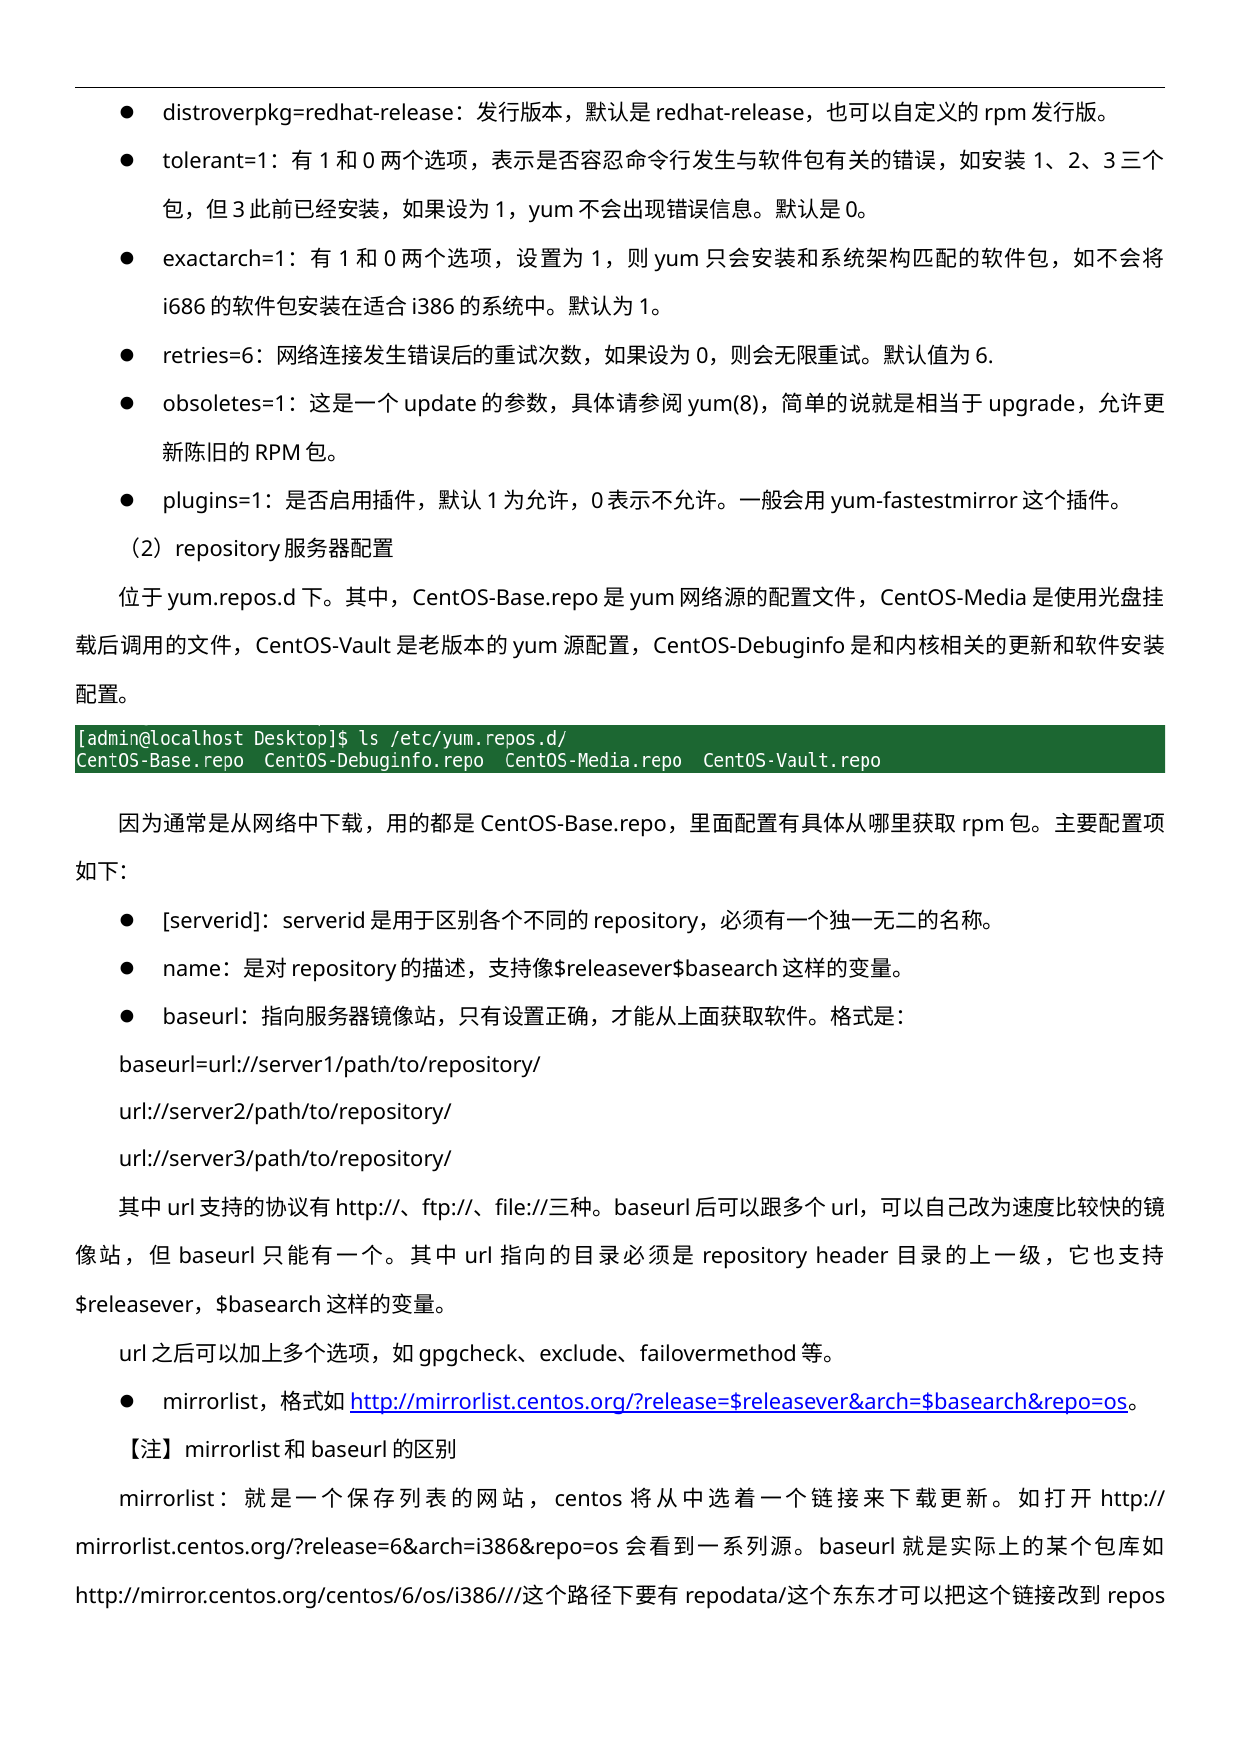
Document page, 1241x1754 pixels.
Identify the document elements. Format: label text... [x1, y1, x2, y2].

text 因为通常是从网络中下载，用的都是CentOS-Base.repo，里面配置有具体从哪里获取rpm包。主要配置项如下： [75, 805, 1165, 886]
list baseurl：指向服务器镜像站，只有设置正确，才能从上面获取软件。格式是： [119, 999, 1165, 1031]
text url://server2/path/to/repository/ [75, 1095, 1165, 1127]
list plugins=1：是否启用插件，默认1为允许，0表示不允许。一般会用yum-fastestmirror这个插件。 [119, 483, 1165, 515]
list name：是对repository的描述，支持像$releasever$basearch这样的变量。 [119, 951, 1165, 983]
text 其中url支持的协议有http://、ftp://、file://三种。baseurl后可以跟多个url，可以自己改为速度比较快的镜像站，但baseurl只能有一个。其中url指向的目录必须是repository header目录的上一级，它也支持$releasever，$basearch这样的变量。 [75, 1189, 1165, 1319]
text url之后可以加上多个选项，如gpgcheck、exclude、failovermethod等。 [75, 1335, 1165, 1368]
text （2）repository服务器配置 [75, 531, 1165, 564]
list mirrorlist，格式如http://mirrorlist.centos.org/?release=$releasever&arch=$basearch&repo=os。 [119, 1384, 1165, 1416]
list obsoletes=1：这是一个update的参数，具体请参阅yum(8)，简单的说就是相当于upgrade，允许更新陈旧的RPM包。 [119, 386, 1165, 467]
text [75, 1480, 1165, 1610]
text url://server3/path/to/repository/ [75, 1142, 1165, 1174]
text 位于yum.repos.d下。其中，CentOS-Base.repo是yum网络源的配置文件，CentOS-Media是使用光盘挂载后调用的文件，CentOS-Vault是老版本的yum源配置，CentOS-Debuginfo是和内核相关的更新和软件安装配置。 [75, 579, 1165, 709]
list [serverid]：serverid是用于区别各个不同的repository，必须有一个独一无二的名称。 [119, 902, 1165, 935]
list retries=6：网络连接发生错误后的重试次数，如果设为0，则会无限重试。默认值为6. [119, 337, 1165, 370]
text 【注】mirrorlist和baseurl的区别 [75, 1432, 1165, 1464]
list distroverpkg=redhat-release：发行版本，默认是redhat-release，也可以自定义的rpm发行版。 [119, 95, 1165, 127]
list exactarch=1：有1和0两个选项，设置为1，则yum只会安装和系统架构匹配的软件包，如不会将i686的软件包安装在适合i386的系统中。默认为1。 [119, 240, 1165, 322]
text baseurl=url://server1/path/to/repository/ [75, 1047, 1165, 1080]
list tolerant=1：有1和0两个选项，表示是否容忍命令行发生与软件包有关的错误，如安装1、2、3三个包，但3此前已经安装，如果设为1，yum不会出现错误信息。默认是0。 [119, 143, 1165, 224]
picture [75, 725, 1166, 773]
